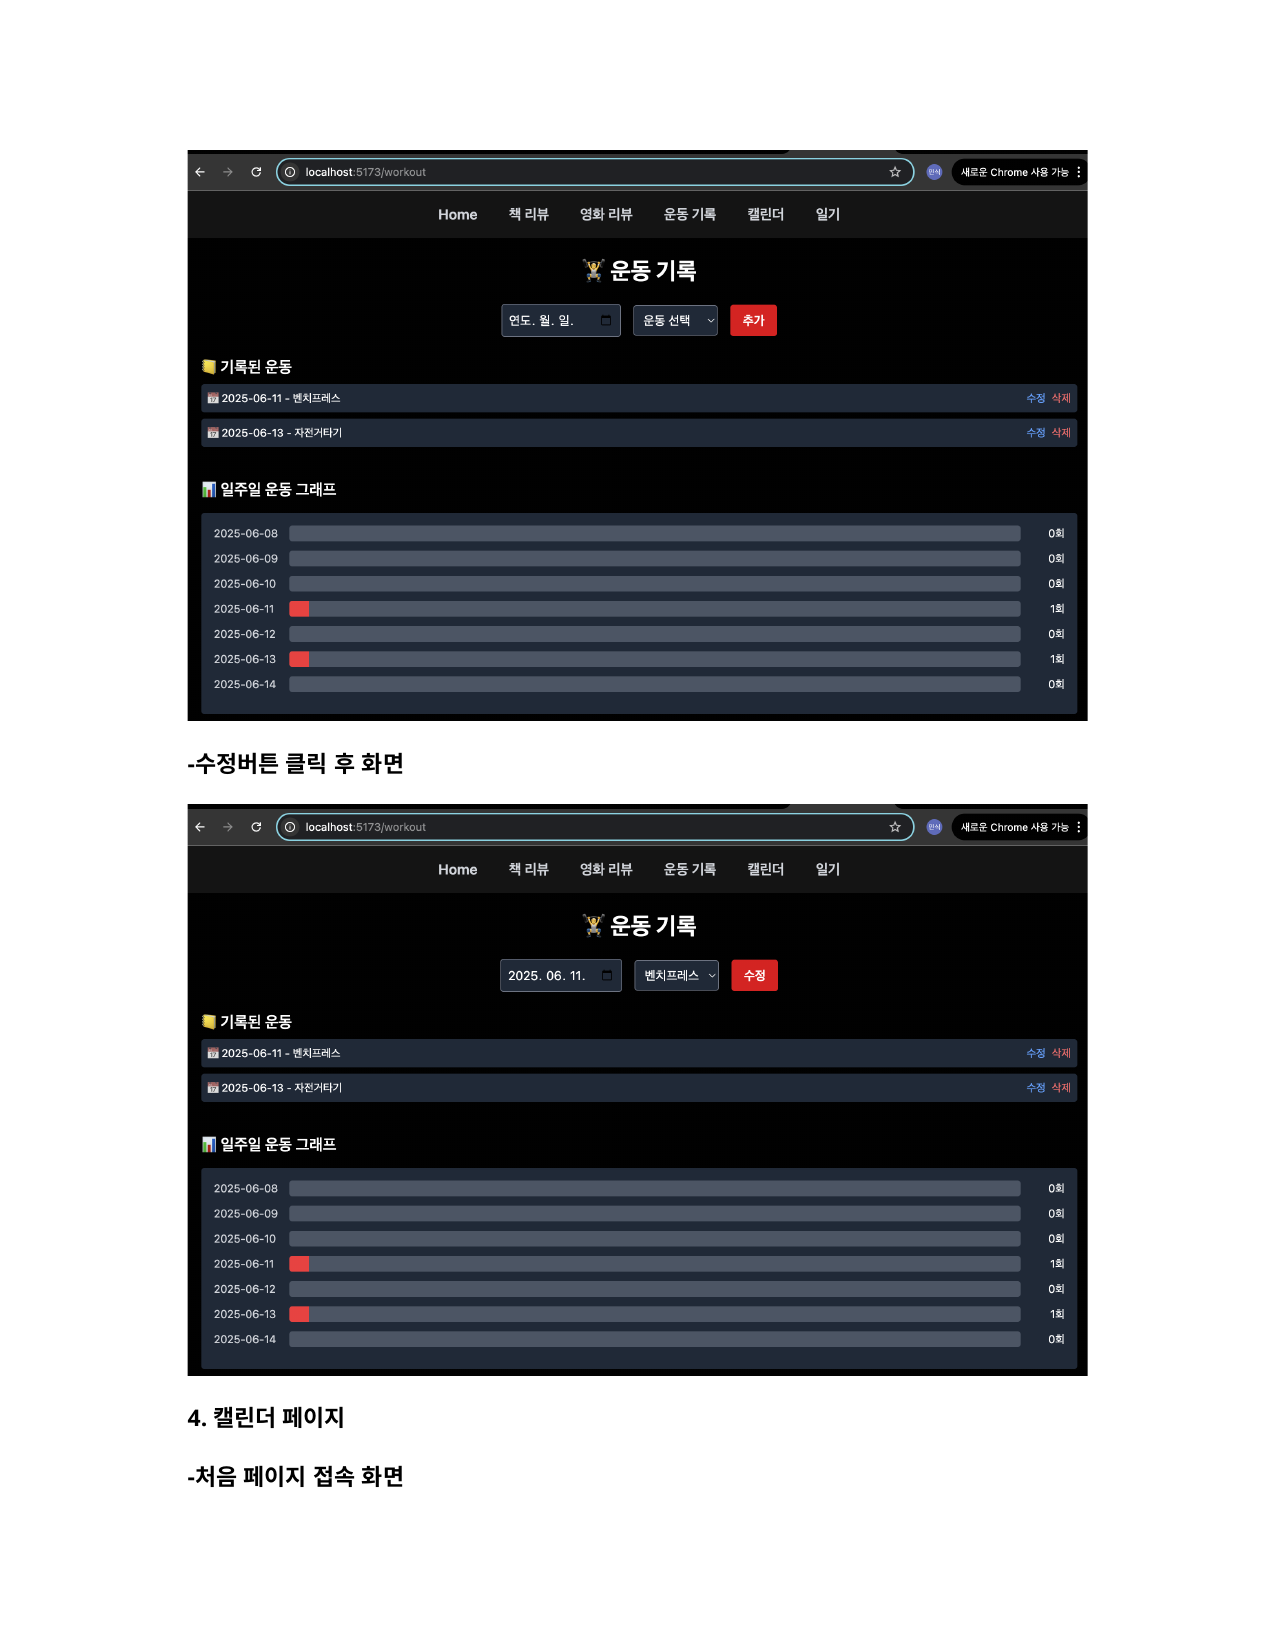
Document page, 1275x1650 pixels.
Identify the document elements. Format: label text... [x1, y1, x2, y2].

text 4. 캘린더 페이지 [187, 1400, 1087, 1433]
text -수정버튼 클릭 후 화면 [187, 745, 1087, 779]
picture [187, 804, 1088, 1376]
picture [187, 150, 1088, 721]
text -처음 페이지 접속 화면 [187, 1459, 1087, 1492]
